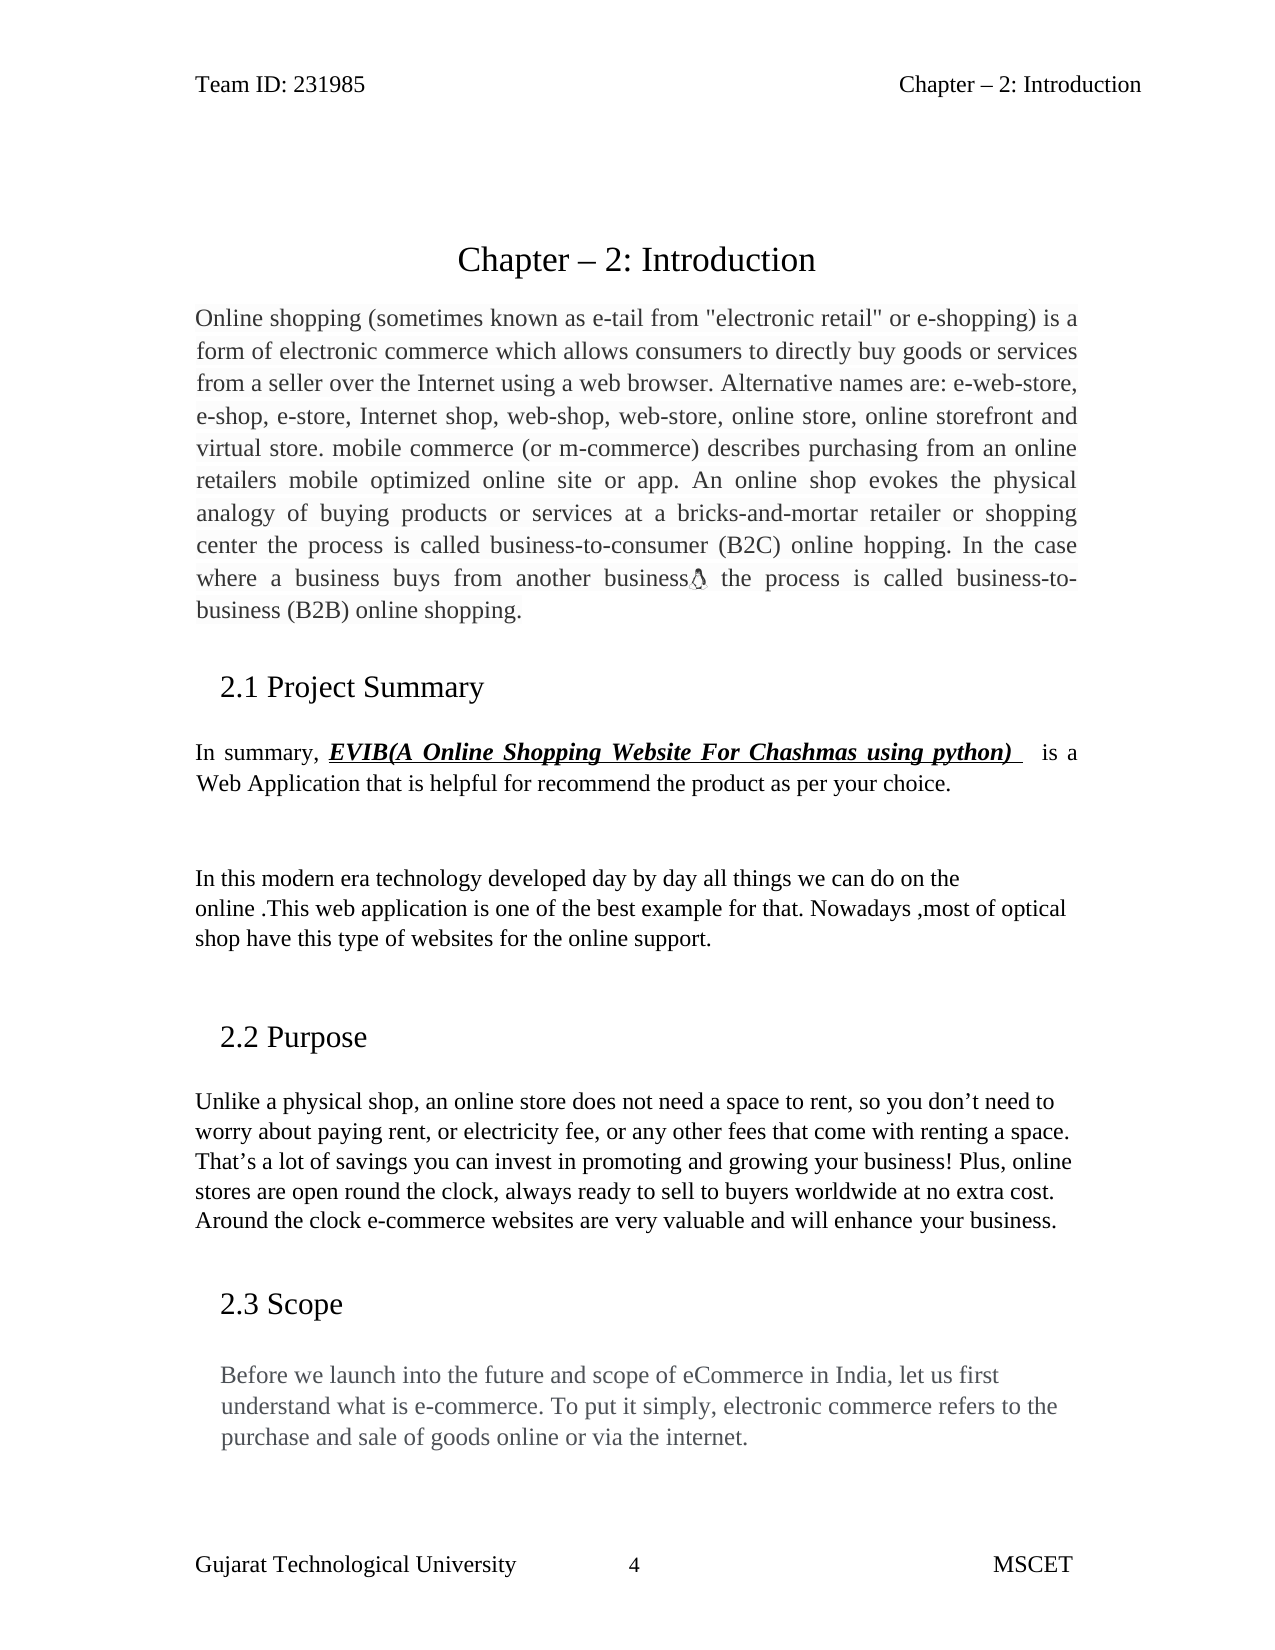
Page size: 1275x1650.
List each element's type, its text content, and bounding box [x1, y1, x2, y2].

text In this modern era technology developed day by day all things we can do on the online .This web application is one of the best example for that. Nowadays ,most of optical shop have this type of websites for the online support. [195, 864, 1078, 951]
subtitle 2.1 Project Summary [220, 668, 1078, 704]
text Unlike a physical shop, an online store does not need a space to rent, so you don’t need to worry about paying rent, or electricity fee, or any other fees that come with renting a space. That’s a lot of savings you can invest in promoting and growing your business! Plus, online stores are open round the clock, always ready to sell to buyers worldwide at no extra cost. Around the clock e-commerce websites are very valuable and will enhance your business. [195, 1087, 1078, 1234]
subtitle 2.2 Purpose [220, 1018, 1078, 1054]
text Online shopping (sometimes known as e-tail from "electronic retail" or e-shopping) is a form of electronic commerce which allows consumers to directly buy goods or services from a seller over the Internet using a web browser. Alternative names are: e-web-store, e-shop, e-store, Internet shop, web-shop, web-store, online store, online storefront and virtual store. mobile commerce (or m-commerce) describes purchasing from an online retailers mobile optimized online site or app. An online shop evokes the physical analogy of buying products or services at a bricks-and-mortar retailer or shopping center the process is called business-to-consumer (B2C) online hopping. In the case where a business buys from another business the process is called business-to-business (B2B) online shopping. [195, 332, 1078, 624]
text In summary, EVIB(A Online Shopping Website For Chashmas using python) is a Web Application that is helpful for recommend the product as per your choice. [195, 737, 1077, 797]
subtitle 2.3 Scope [220, 1285, 1078, 1321]
subtitle Before we launch into the future and scope of eCommerce in India, let us first understand what is e-commerce. To put it simply, electronic commerce refers to the purchase and sale of goods online or via the internet. [220, 1360, 1078, 1451]
subtitle Chapter – 2: Introduction [208, 238, 1065, 279]
